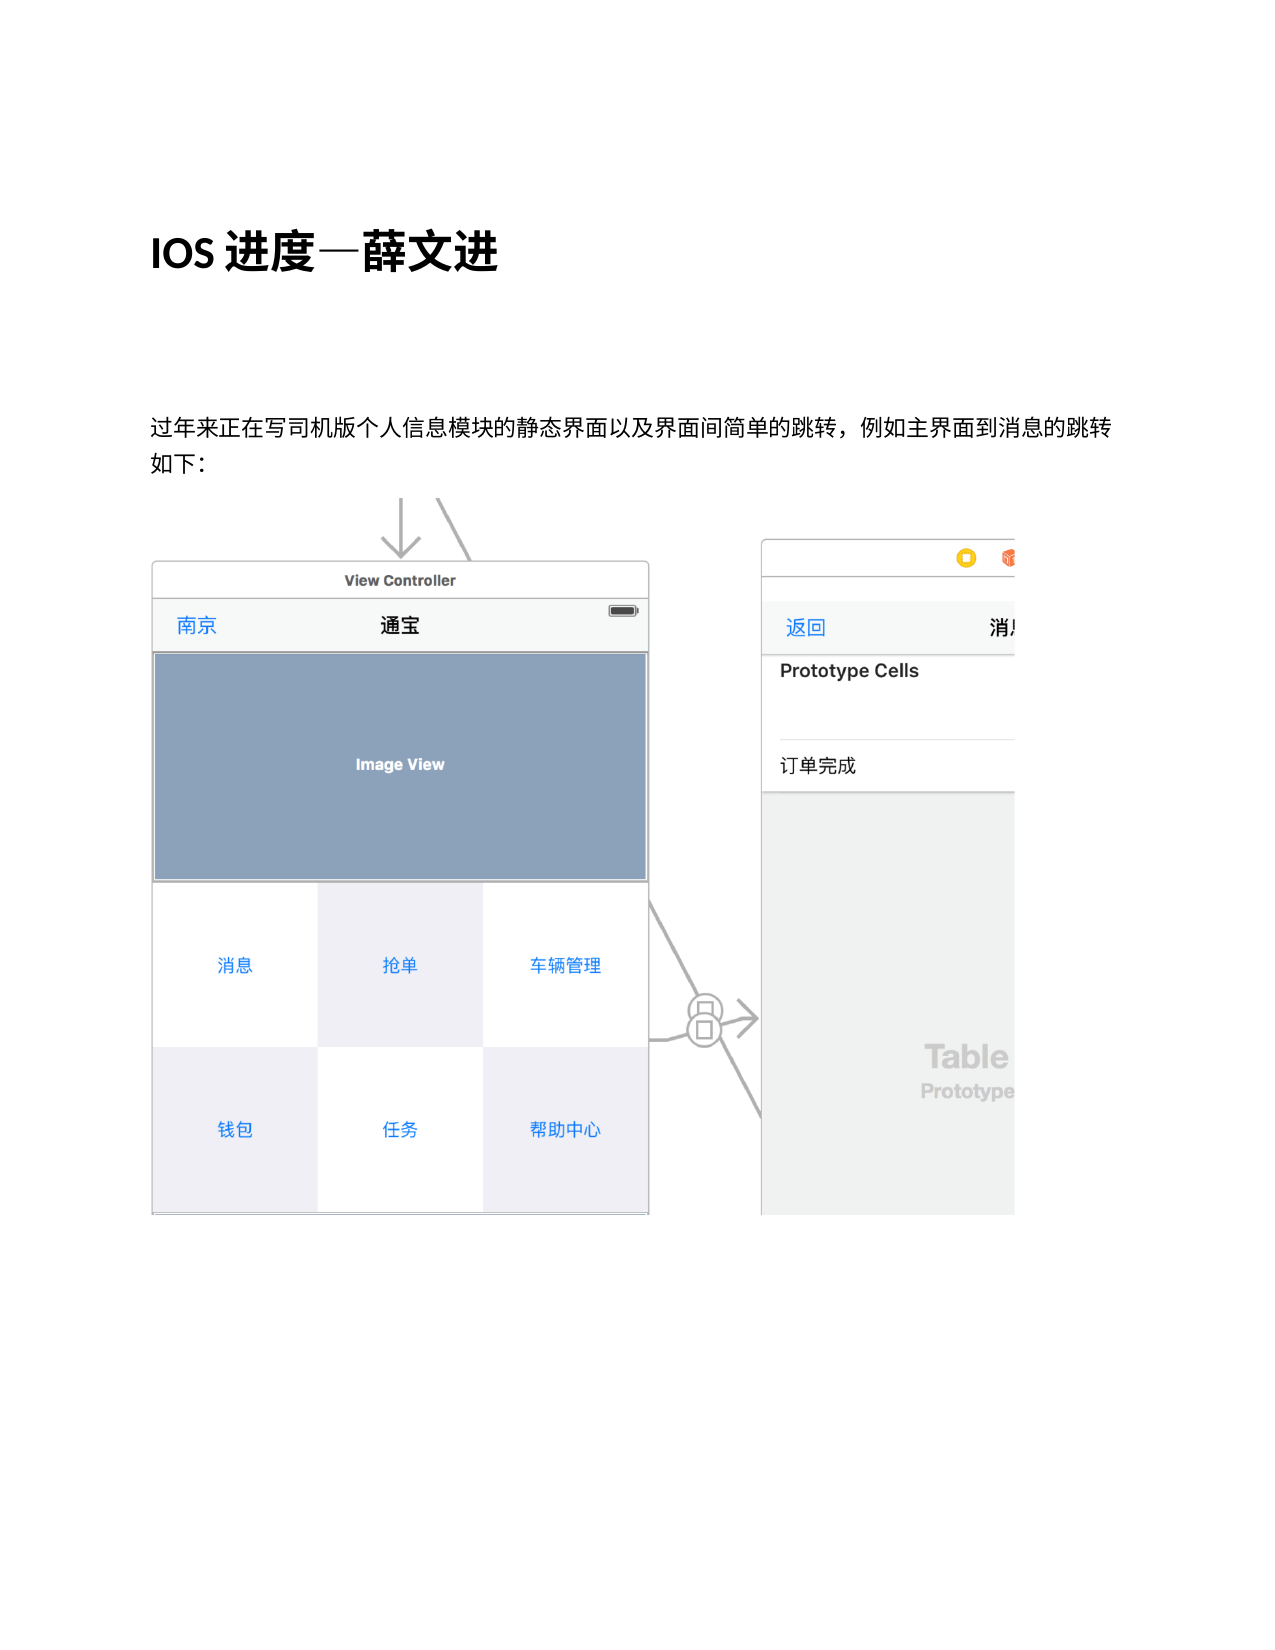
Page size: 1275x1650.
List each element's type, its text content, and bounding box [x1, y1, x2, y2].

text 过年来正在写司机版个人信息模块的静态界面以及界面间简单的跳转，例如主界面到消息的跳转如下： [150, 410, 1125, 479]
picture [150, 498, 1015, 1215]
subtitle IOS进度—薛文进 [150, 216, 1125, 282]
